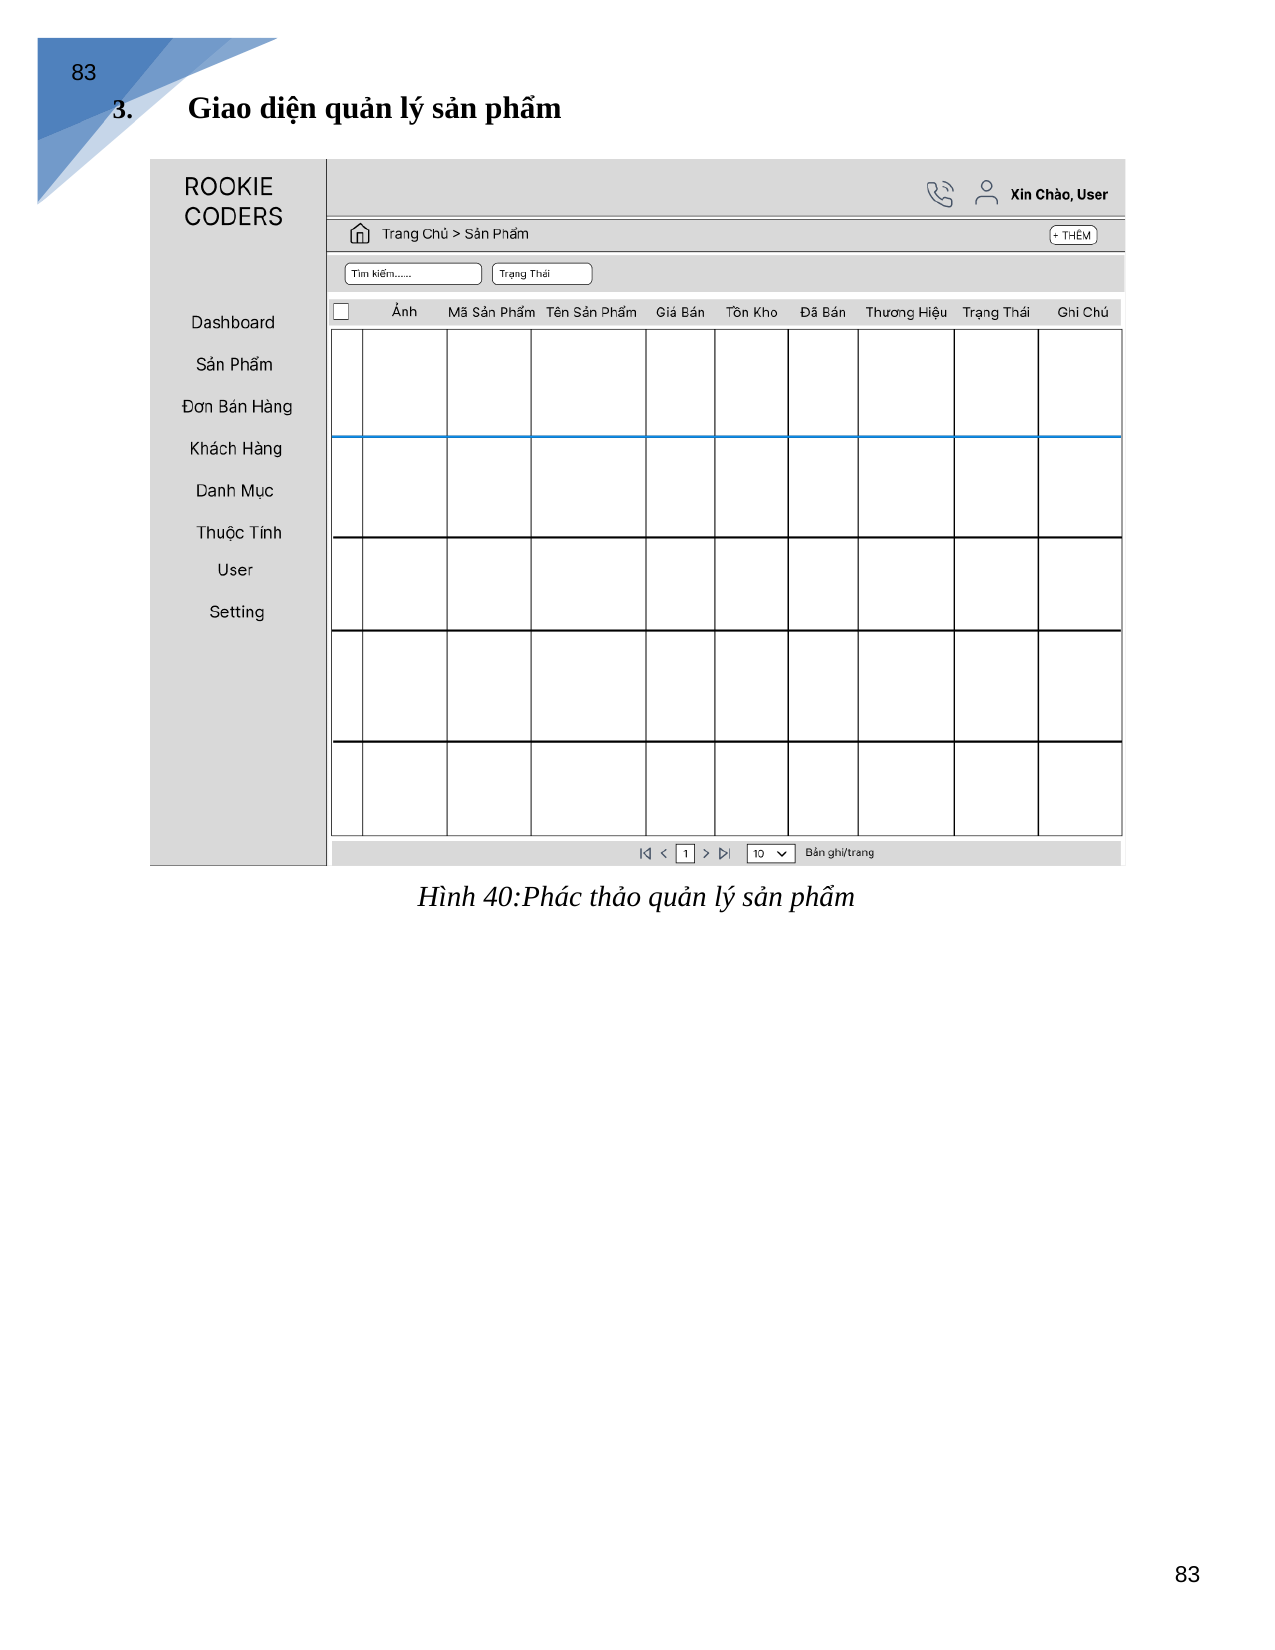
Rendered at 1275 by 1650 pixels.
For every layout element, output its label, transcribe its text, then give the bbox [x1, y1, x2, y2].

text Hình 40:Phác thảo quản lý sản phẩm [75, 879, 1200, 912]
subtitle Giao diện quản lý sản phẩm [112, 89, 1200, 125]
picture [37, 37, 1125, 866]
